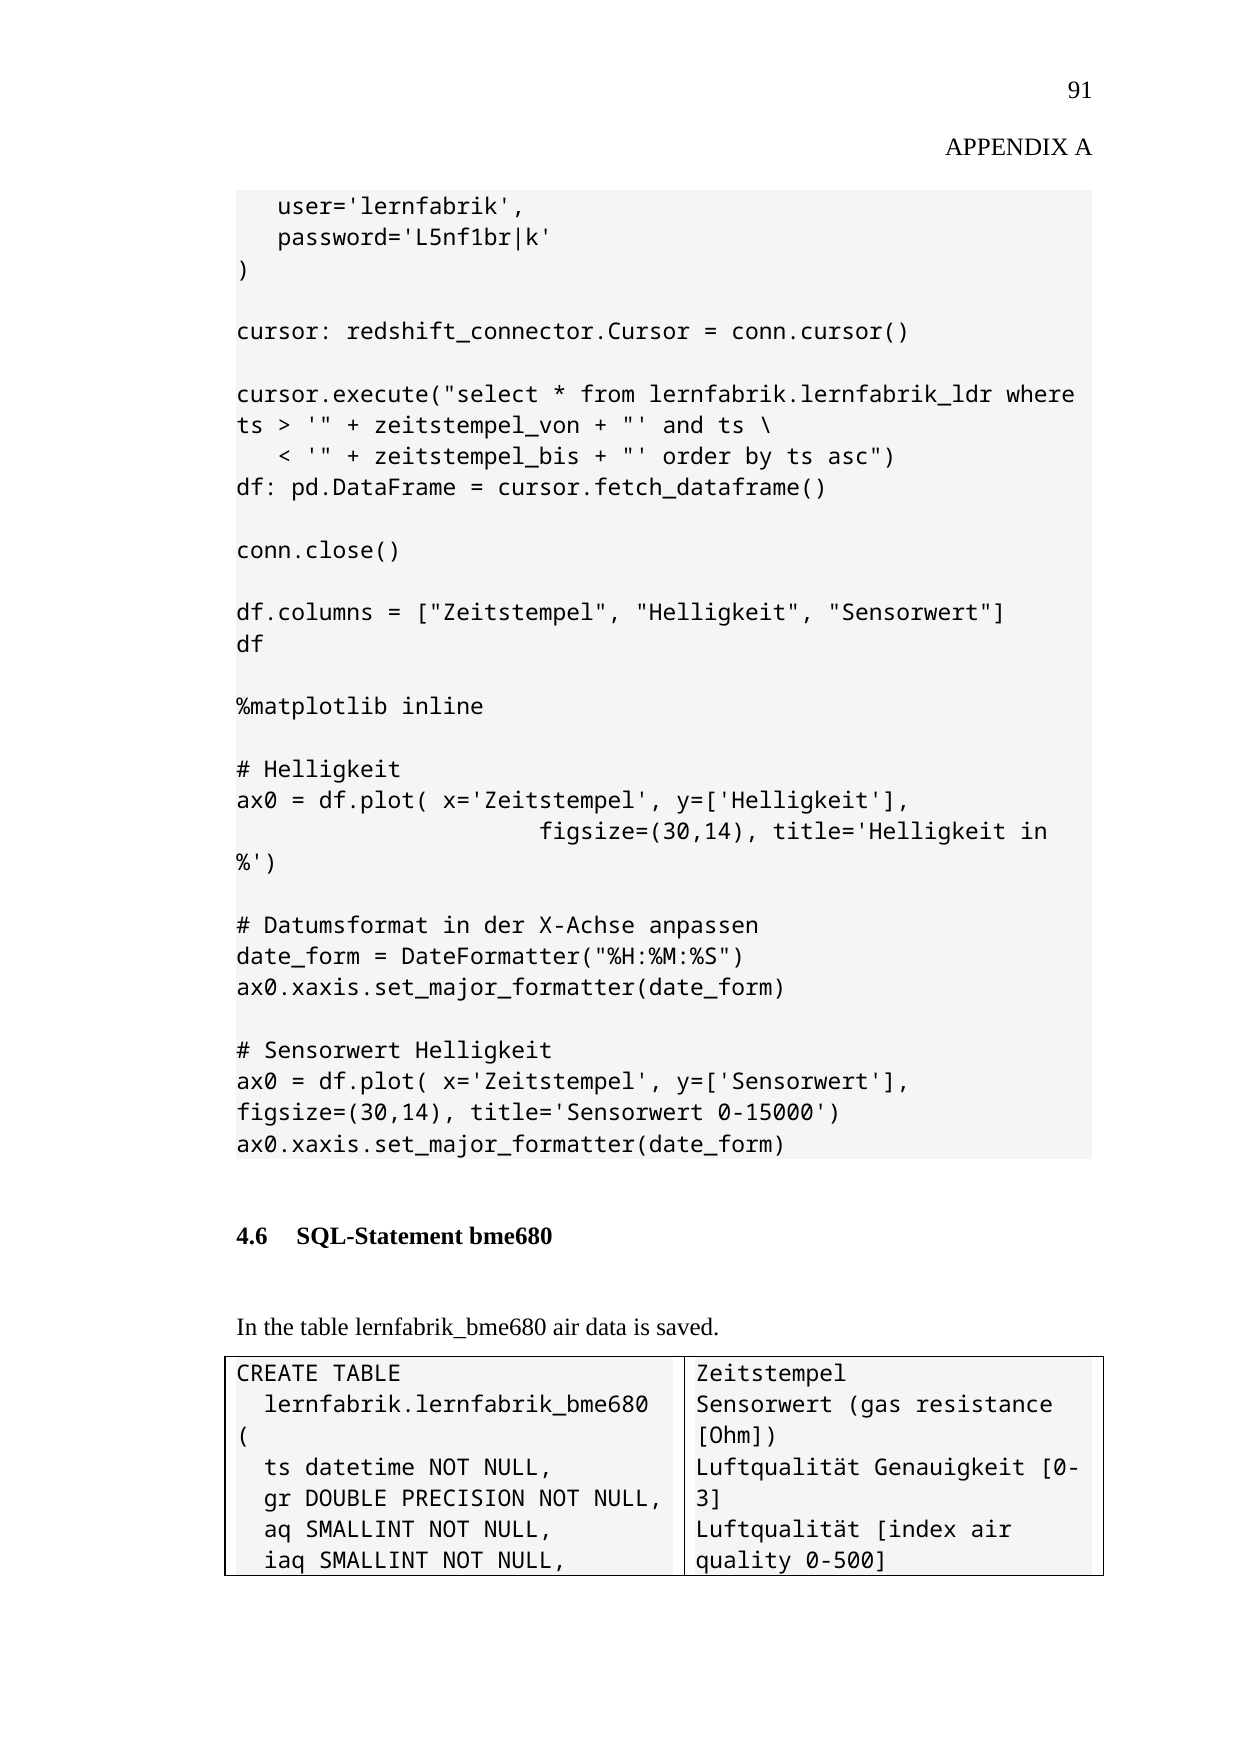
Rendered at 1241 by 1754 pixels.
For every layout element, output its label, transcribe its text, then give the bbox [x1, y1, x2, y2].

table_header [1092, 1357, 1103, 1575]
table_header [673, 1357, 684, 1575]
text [236, 190, 1092, 1159]
text In the table lernfabrik_bme680 air data is saved. [236, 1312, 1092, 1341]
subtitle SQL-Statement bme680 [236, 1221, 1092, 1250]
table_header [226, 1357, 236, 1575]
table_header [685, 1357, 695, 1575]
